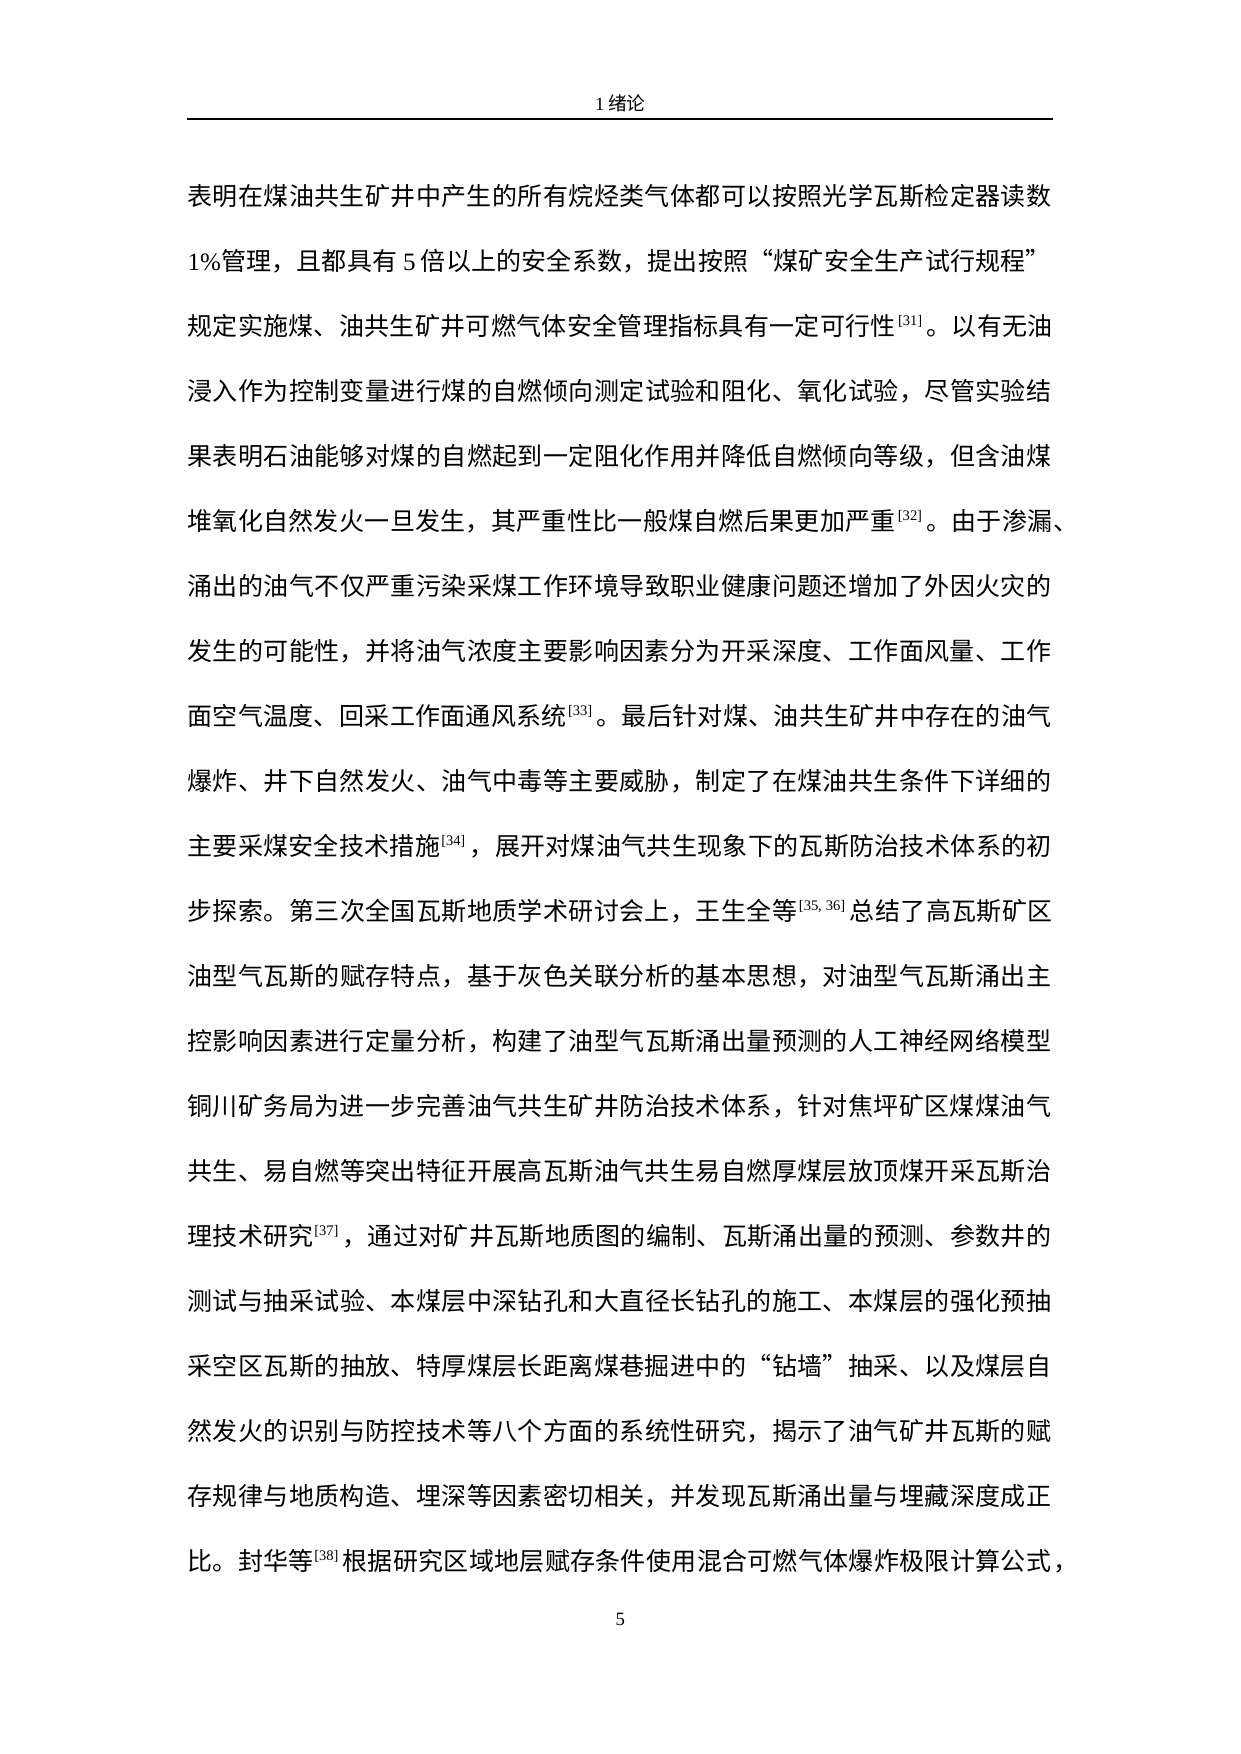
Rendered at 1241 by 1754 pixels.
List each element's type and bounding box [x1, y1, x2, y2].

text [187, 162, 1053, 1592]
